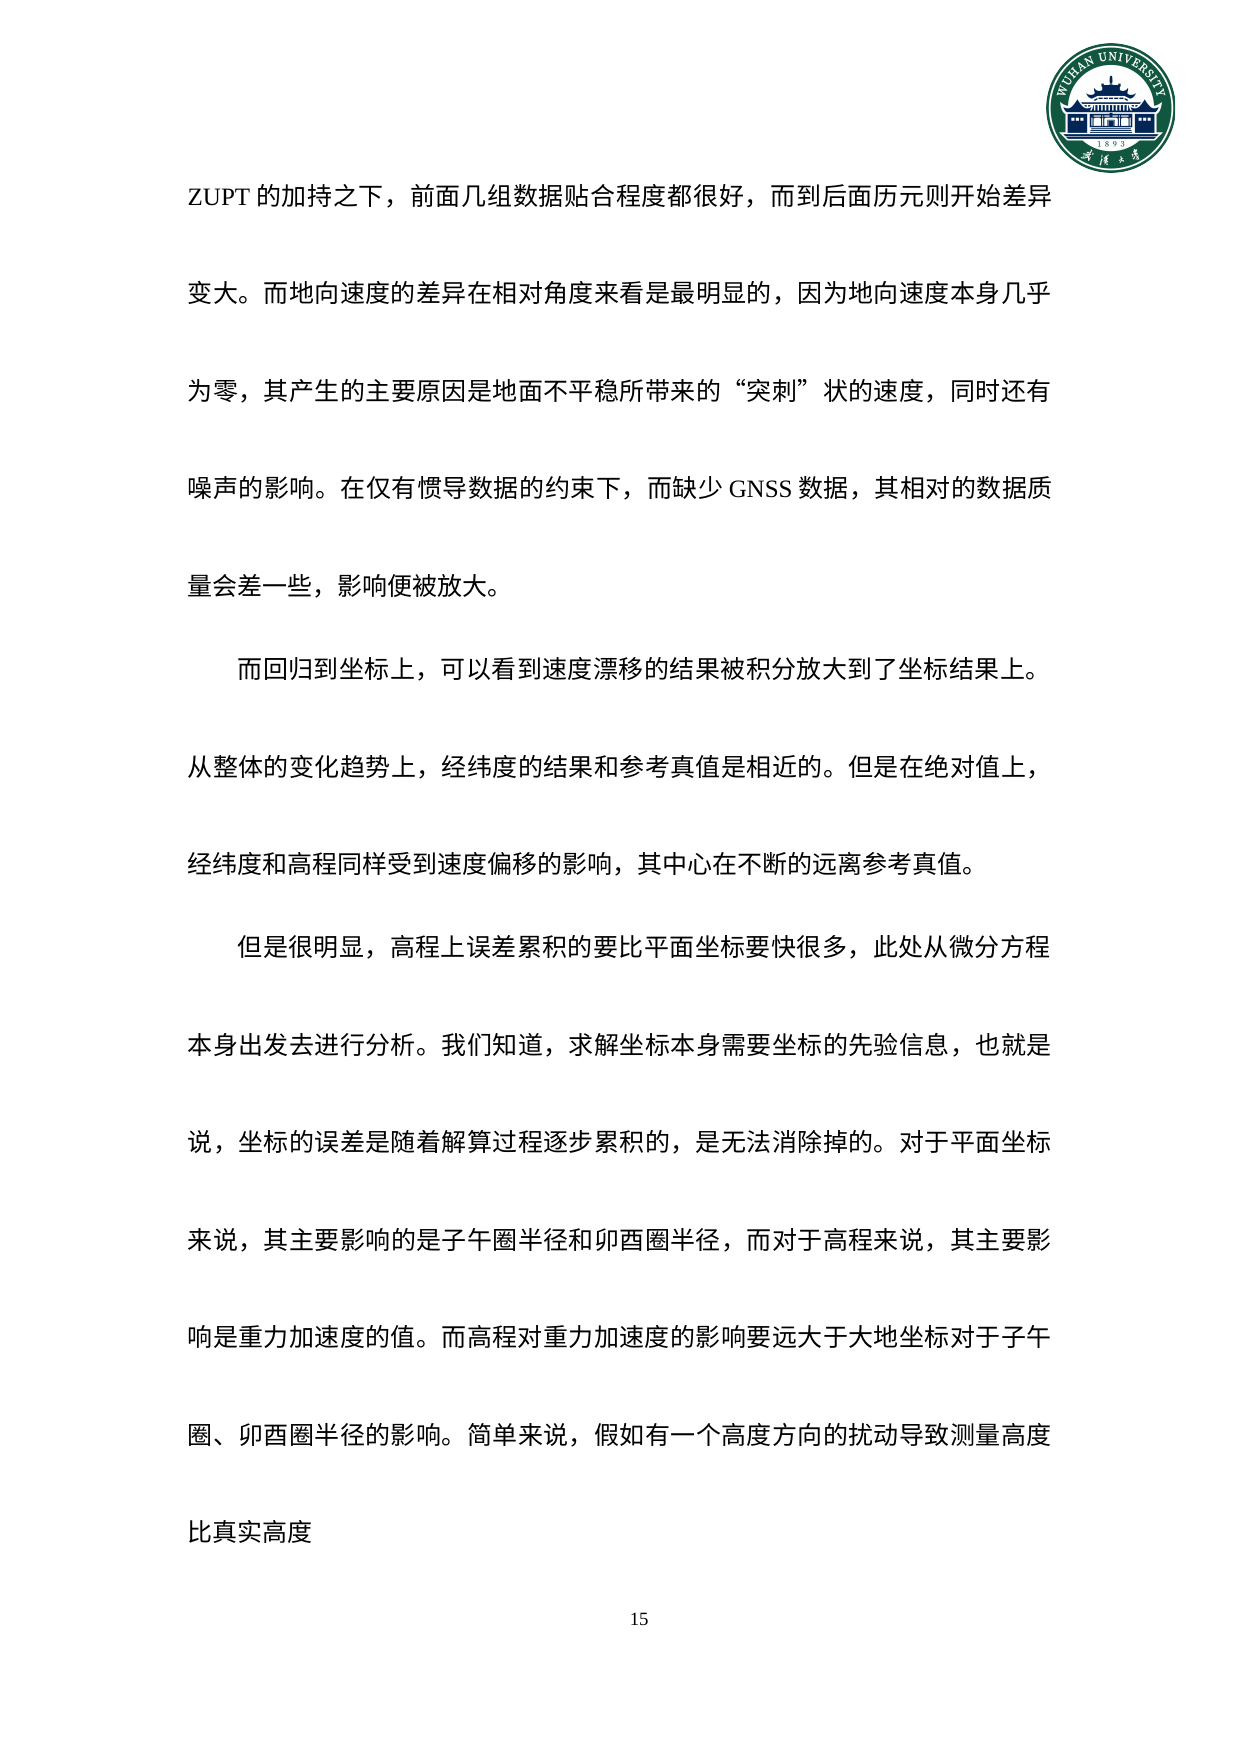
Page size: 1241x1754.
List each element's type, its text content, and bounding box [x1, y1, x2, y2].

picture [1046, 43, 1176, 173]
text 而回归到坐标上，可以看到速度漂移的结果被积分放大到了坐标结果上。从整体的变化趋势上，经纬度的结果和参考真值是相近的。但是在绝对值上，经纬度和高程同样受到速度偏移的影响，其中心在不断的远离参考真值。 [187, 635, 1053, 895]
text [187, 162, 1053, 617]
text 但是很明显，高程上误差累积的要比平面坐标要快很多，此处从微分方程本身出发去进行分析。我们知道，求解坐标本身需要坐标的先验信息，也就是说，坐标的误差是随着解算过程逐步累积的，是无法消除掉的。对于平面坐标来说，其主要影响的是子午圈半径和卯酉圈半径，而对于高程来说，其主要影响是重力加速度的值。而高程对重力加速度的影响要远大于大地坐标对于子午圈、卯酉圈半径的影响。简单来说，假如有一个高度方向的扰动导致测量高度比真实高度 [187, 913, 1053, 1563]
